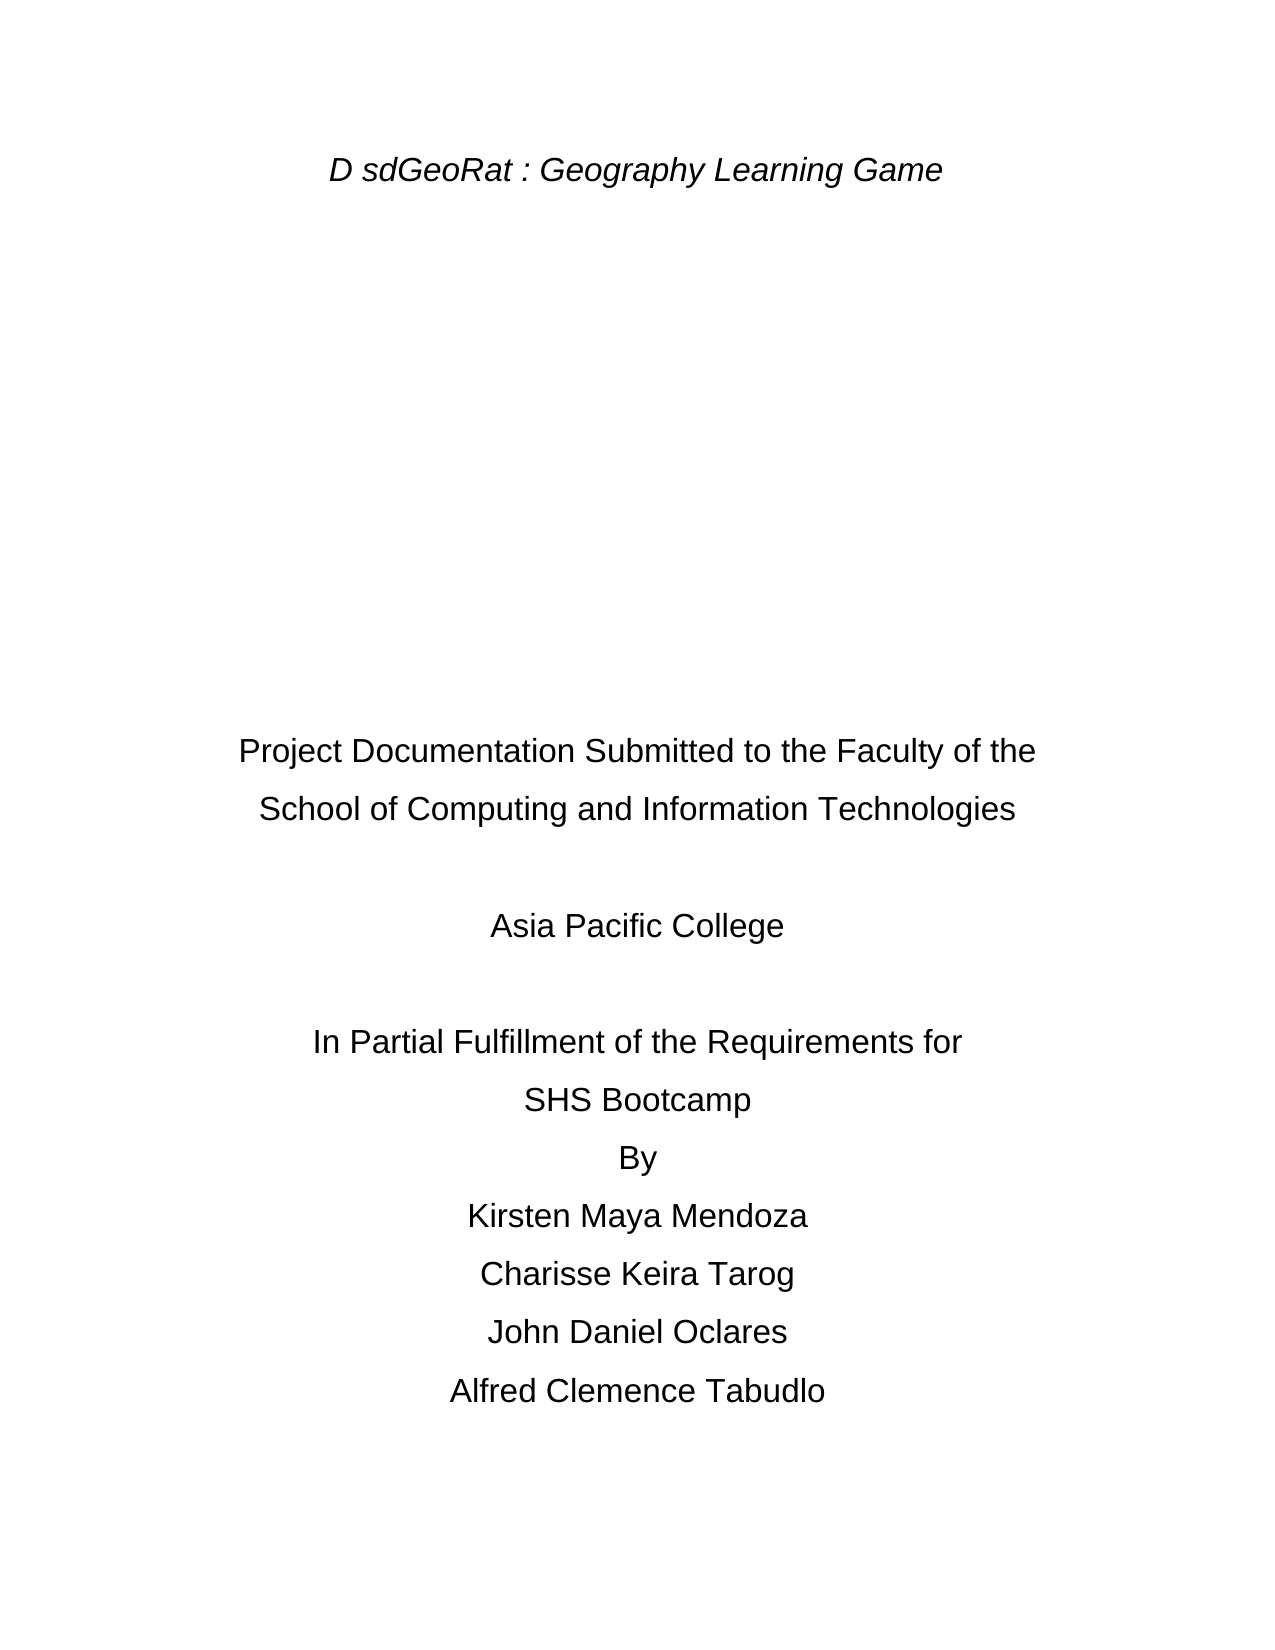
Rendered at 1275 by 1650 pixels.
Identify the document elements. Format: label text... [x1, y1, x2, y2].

text Kirsten Maya Mendoza [150, 1196, 1125, 1235]
text Charisse Keira Tarog [150, 1254, 1125, 1293]
text Asia Pacific College [150, 906, 1125, 944]
text John Daniel Oclares [150, 1312, 1125, 1351]
text SHS Bootcamp [150, 1080, 1125, 1118]
text By [150, 1138, 1125, 1177]
text D sdGeoRat : Geography Learning Game [150, 150, 1125, 188]
text Alfred Clemence Tabudlo [150, 1371, 1125, 1409]
text In Partial Fulfillment of the Requirements for [150, 1022, 1125, 1060]
text School of Computing and Information Technologies [150, 789, 1125, 828]
text Project Documentation Submitted to the Faculty of the [150, 731, 1125, 770]
